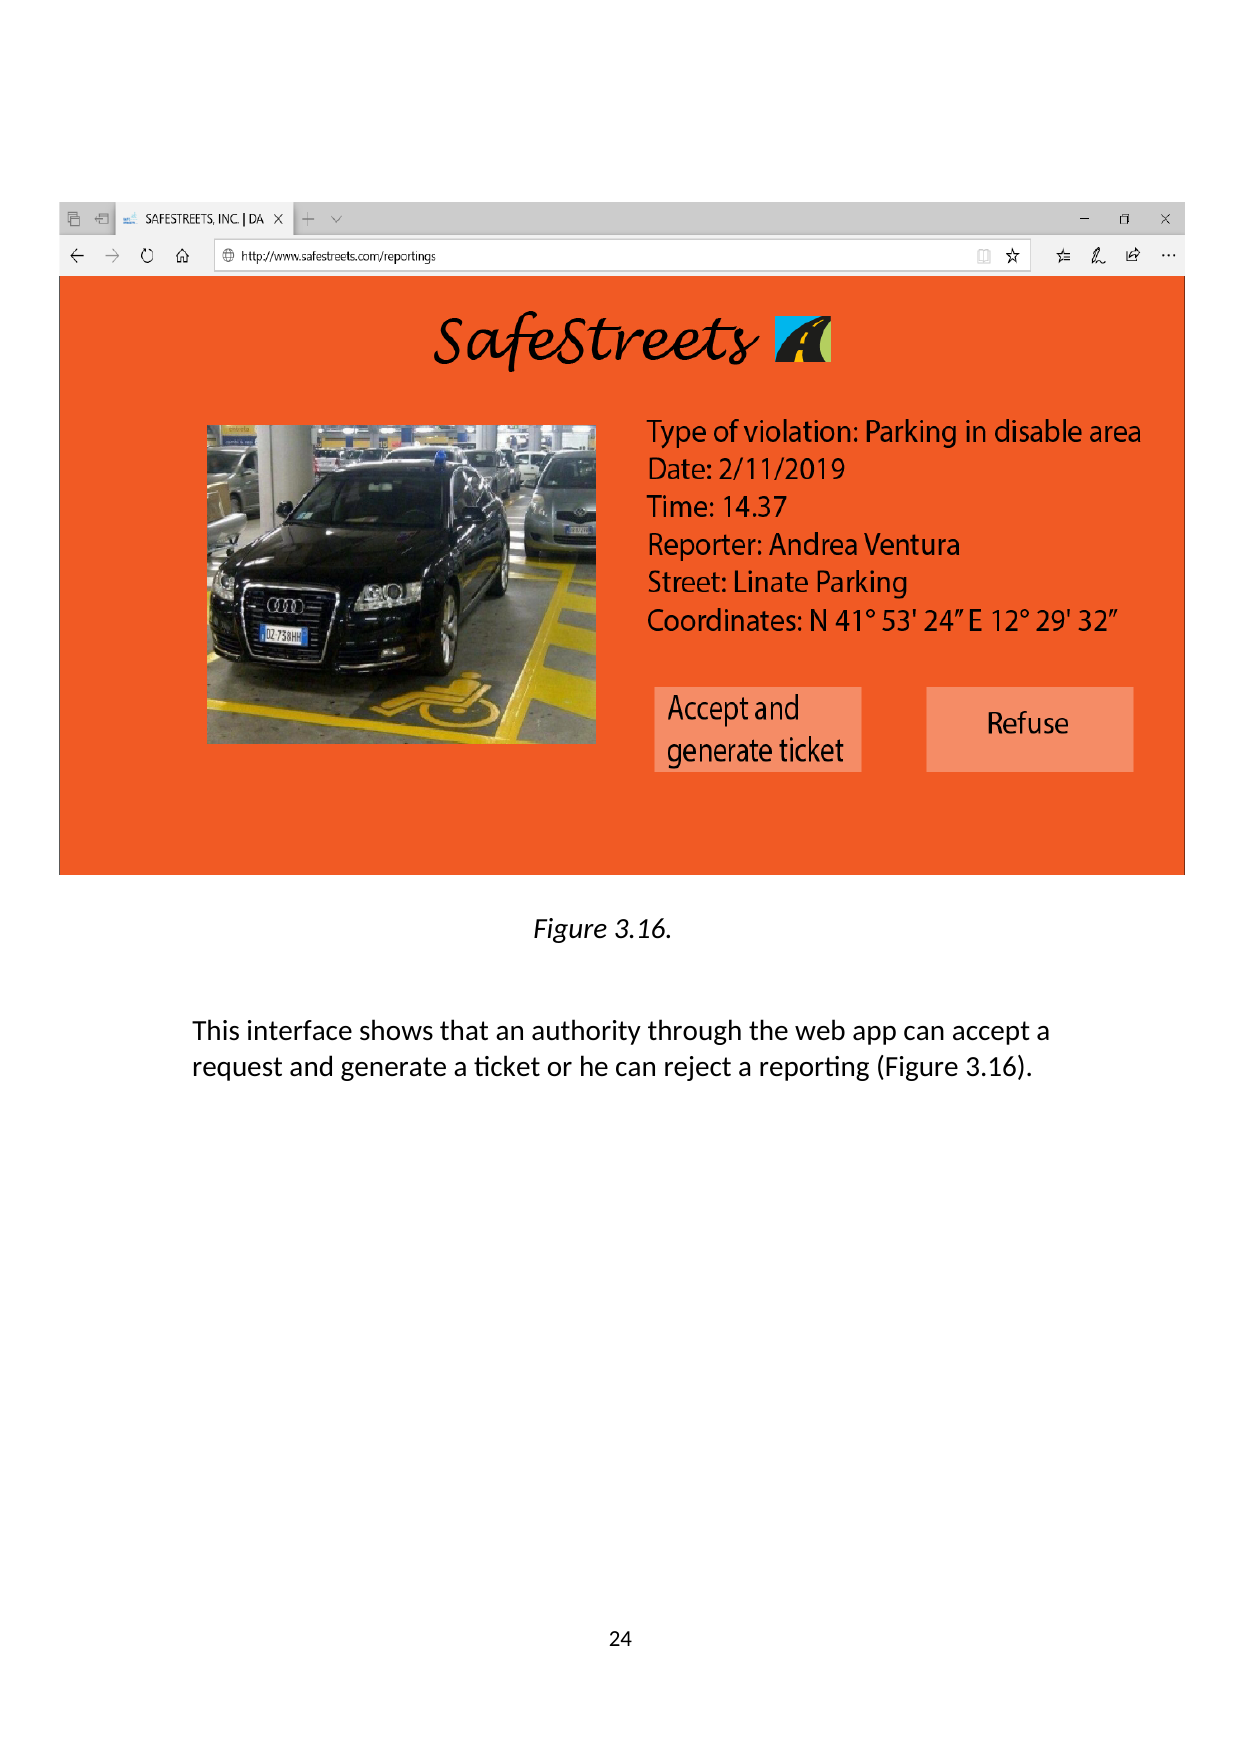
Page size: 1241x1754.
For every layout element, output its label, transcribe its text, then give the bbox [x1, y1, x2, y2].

text This interface shows that an authority through the web app can accept a request and generate a ticket or he can reject a reporting (Figure 3.16). [192, 1012, 1122, 1083]
text Figure 3.16. [303, 910, 1122, 946]
picture [59, 202, 1185, 875]
